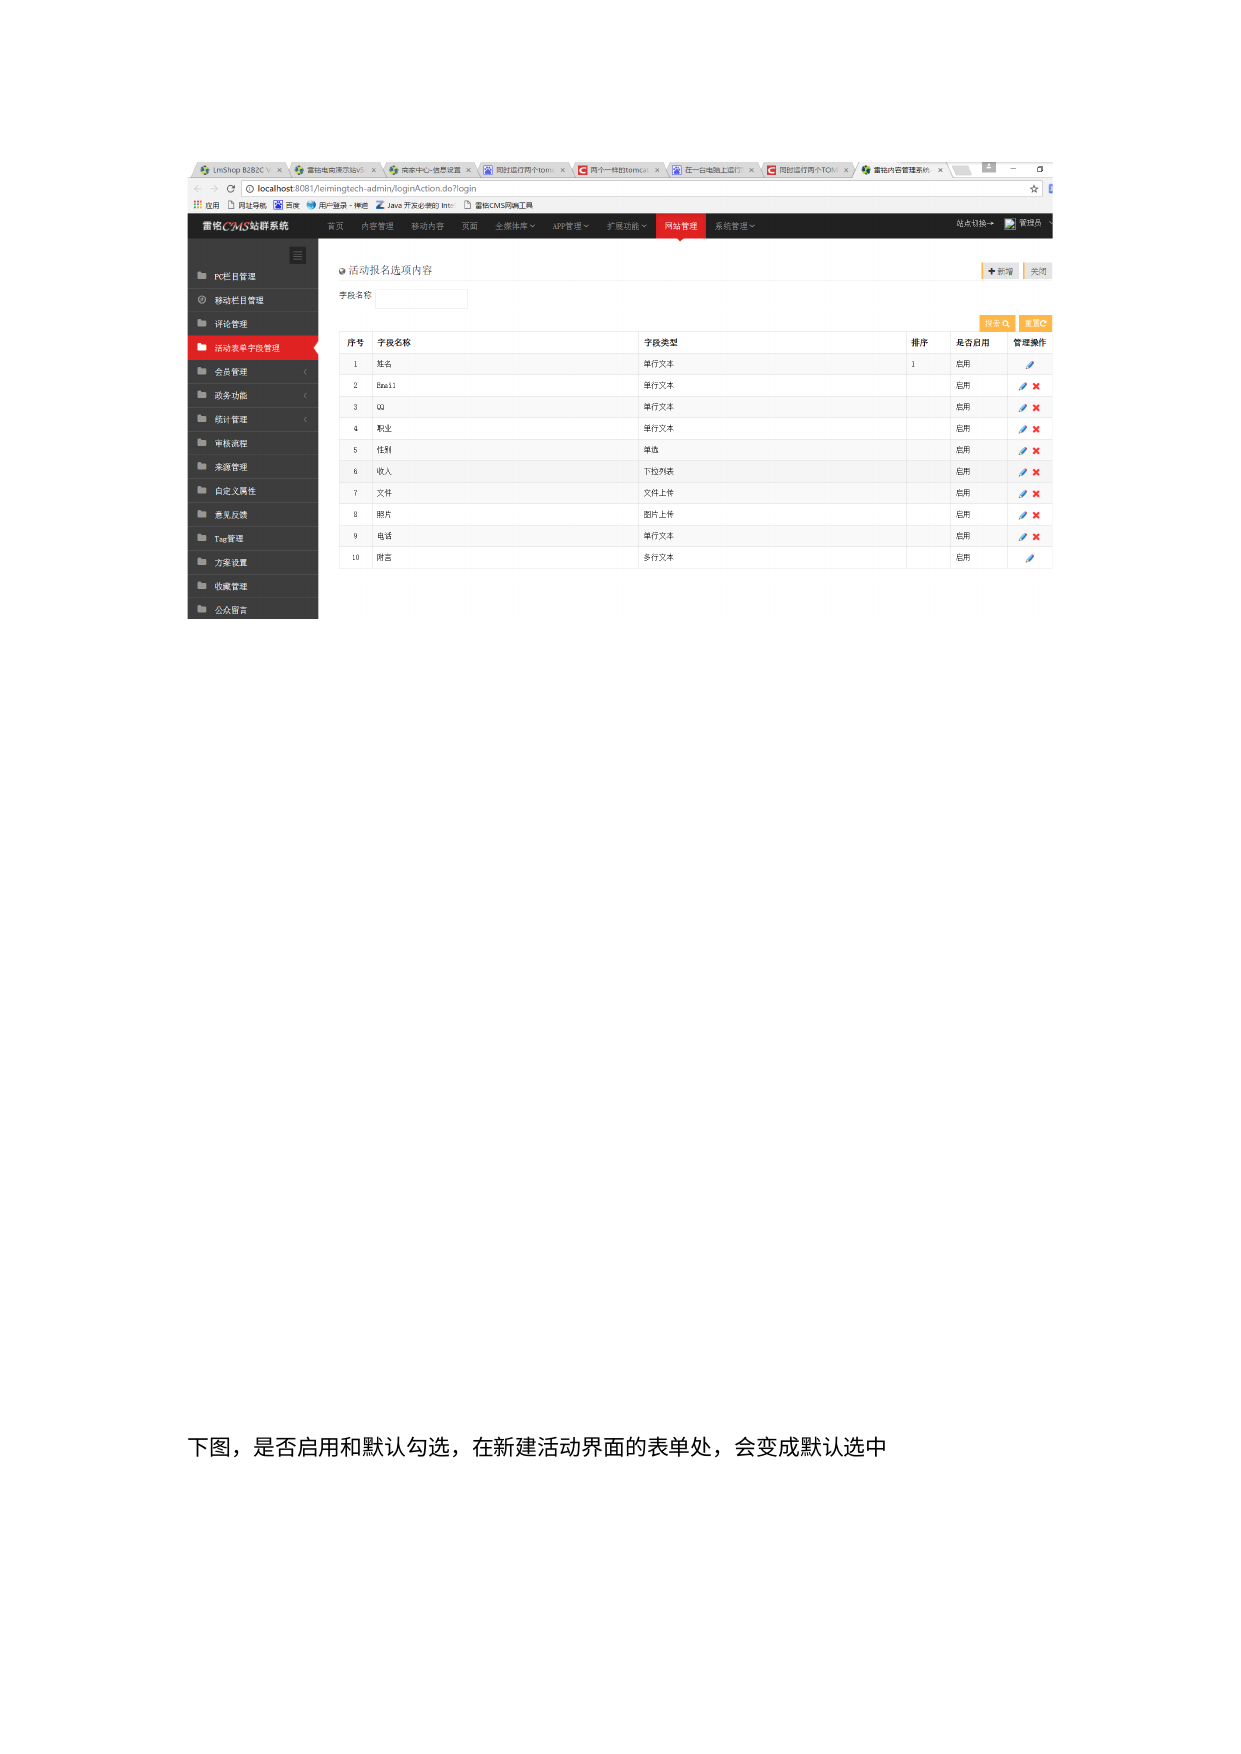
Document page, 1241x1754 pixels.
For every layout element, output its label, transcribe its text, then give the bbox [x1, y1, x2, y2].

text 下图，是否启用和默认勾选，在新建活动界面的表单处，会变成默认选中 [187, 1429, 1053, 1462]
picture [187, 162, 1053, 619]
